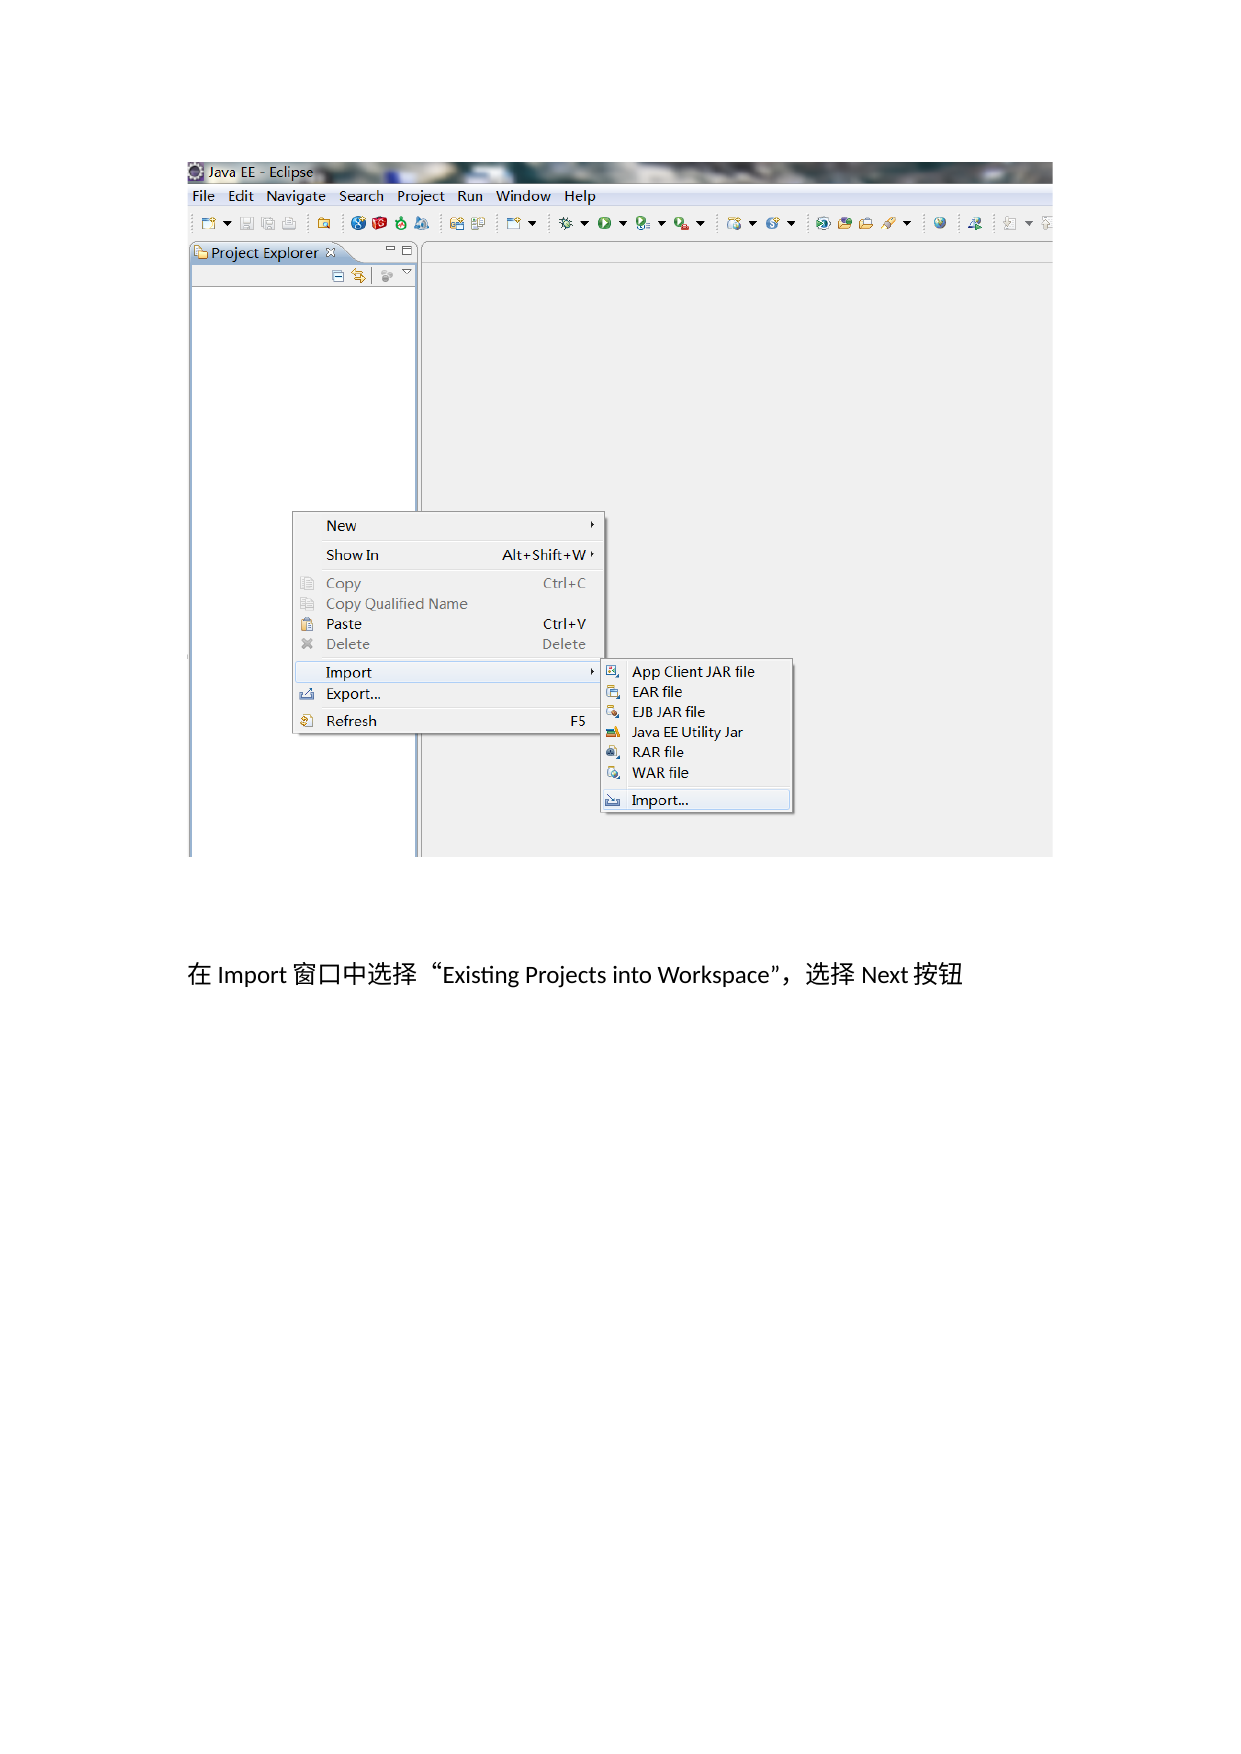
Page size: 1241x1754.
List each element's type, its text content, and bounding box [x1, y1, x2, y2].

picture [187, 162, 1053, 857]
text 在Import窗口中选择“Existing Projects into Workspace”，选择 Next按钮 [187, 940, 1053, 1005]
